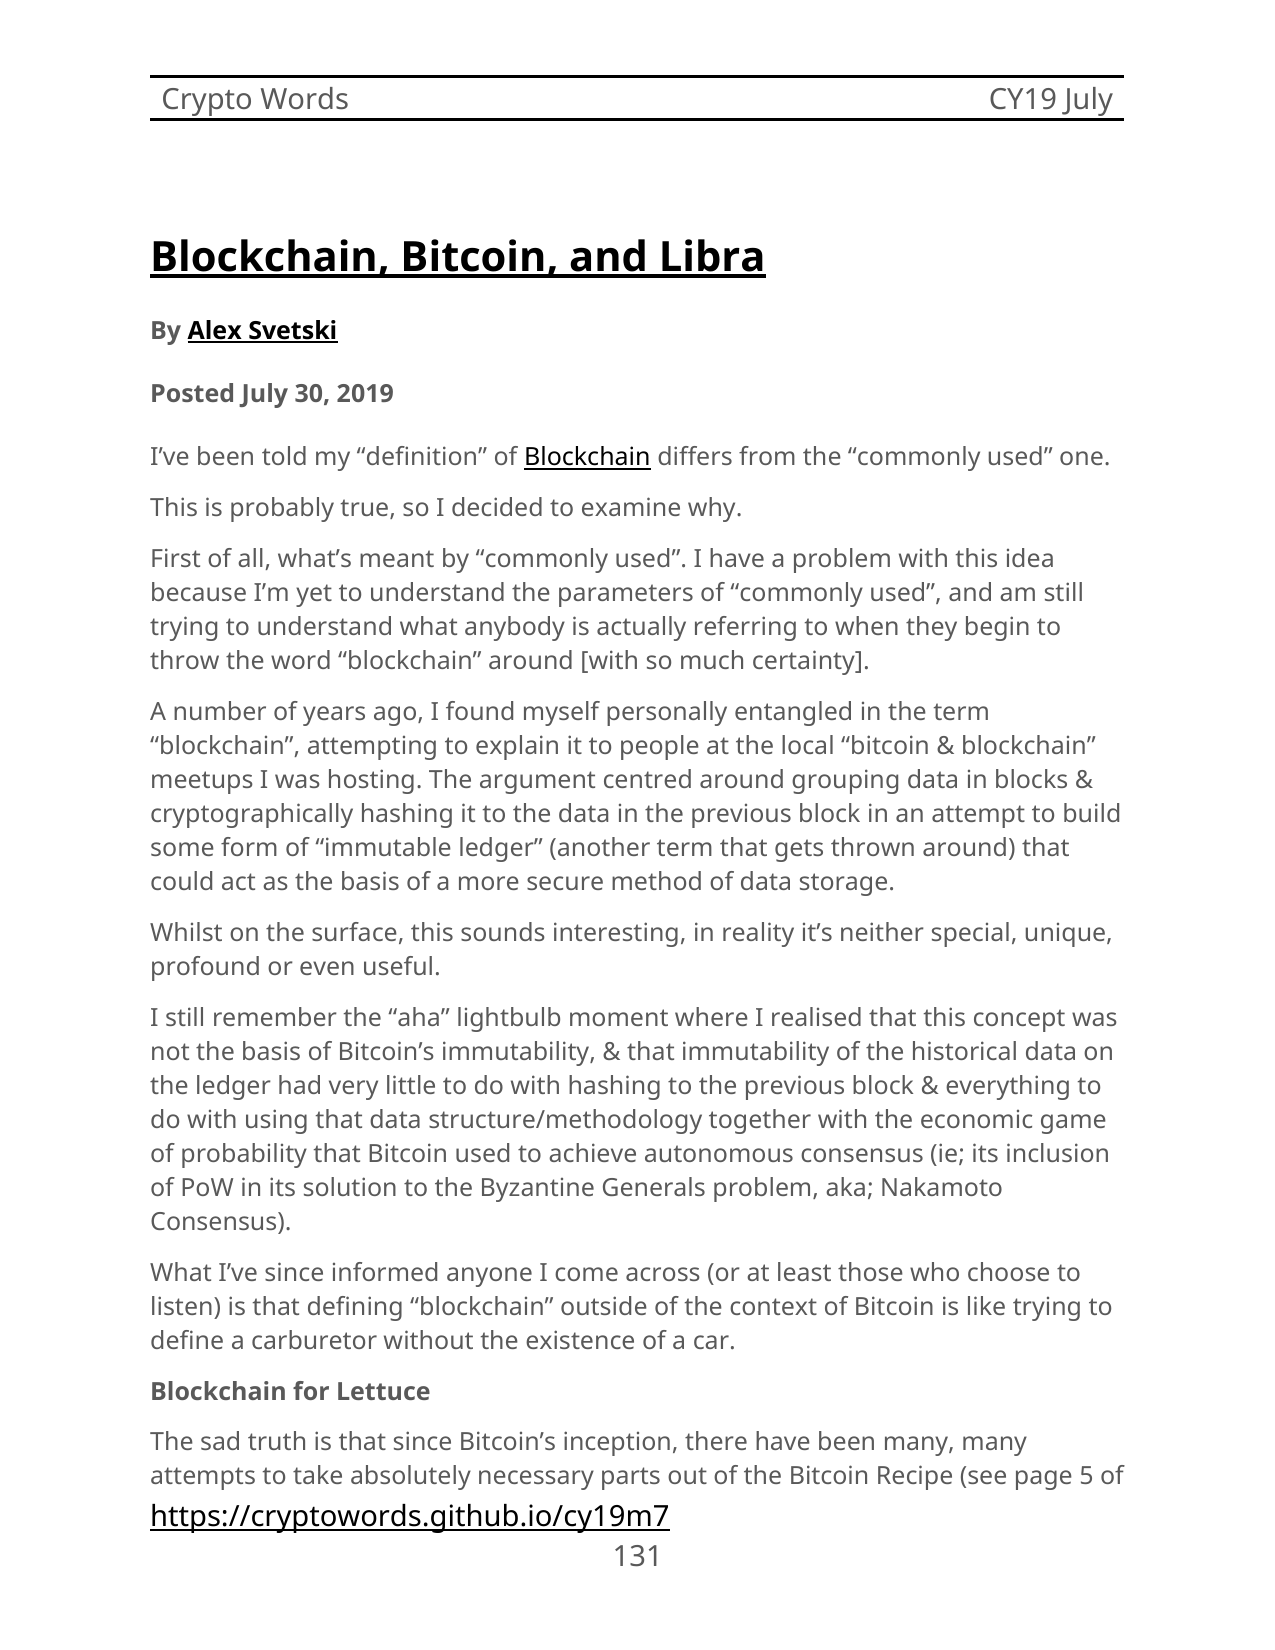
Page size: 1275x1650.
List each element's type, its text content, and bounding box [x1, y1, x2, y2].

subtitle Posted July 30, 2019 [150, 376, 1125, 410]
text I still remember the “aha” lightbulb moment where I realised that this concept was not the basis of Bitcoin’s immutability, & that immutability of the historical data on the ledger had very little to do with hashing to the previous block & everything to do with using that data structure/methodology together with the economic game of probability that Bitcoin used to achieve autonomous consensus (ie; its inclusion of PoW in its solution to the Byzantine Generals problem, aka; Nakamoto Consensus). [150, 999, 1125, 1238]
text What I’ve since informed anyone I come across (or at least those who choose to listen) is that defining “blockchain” outside of the context of Bitcoin is like trying to define a carburetor without the existence of a car. [150, 1254, 1125, 1356]
text Blockchain for Lettuce [150, 1373, 1125, 1407]
subtitle By Alex Svetski [150, 312, 1125, 347]
text Whilst on the surface, this sounds interesting, in reality it’s neither special, unique, profound or even useful. [150, 914, 1125, 982]
text I’ve been told my “definition” of Blockchain differs from the “commonly used” one. [150, 439, 1125, 473]
text This is probably true, so I decided to examine why. [150, 490, 1125, 524]
subtitle Blockchain, Bitcoin, and Libra [150, 227, 1125, 283]
text A number of years ago, I found myself personally entangled in the term “blockchain”, attempting to explain it to people at the local “bitcoin & blockchain” meetups I was hosting. The argument centred around grouping data in blocks & cryptographically hashing it to the data in the previous block in an attempt to build some form of “immutable ledger” (another term that gets thrown around) that could act as the basis of a more secure method of data storage. [150, 693, 1125, 898]
text First of all, what’s meant by “commonly used”. I have a problem with this idea because I’m yet to understand the parameters of “commonly used”, and am still trying to understand what anybody is actually referring to when they begin to throw the word “blockchain” around [with so much certainty]. [150, 540, 1125, 677]
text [150, 1424, 1125, 1492]
